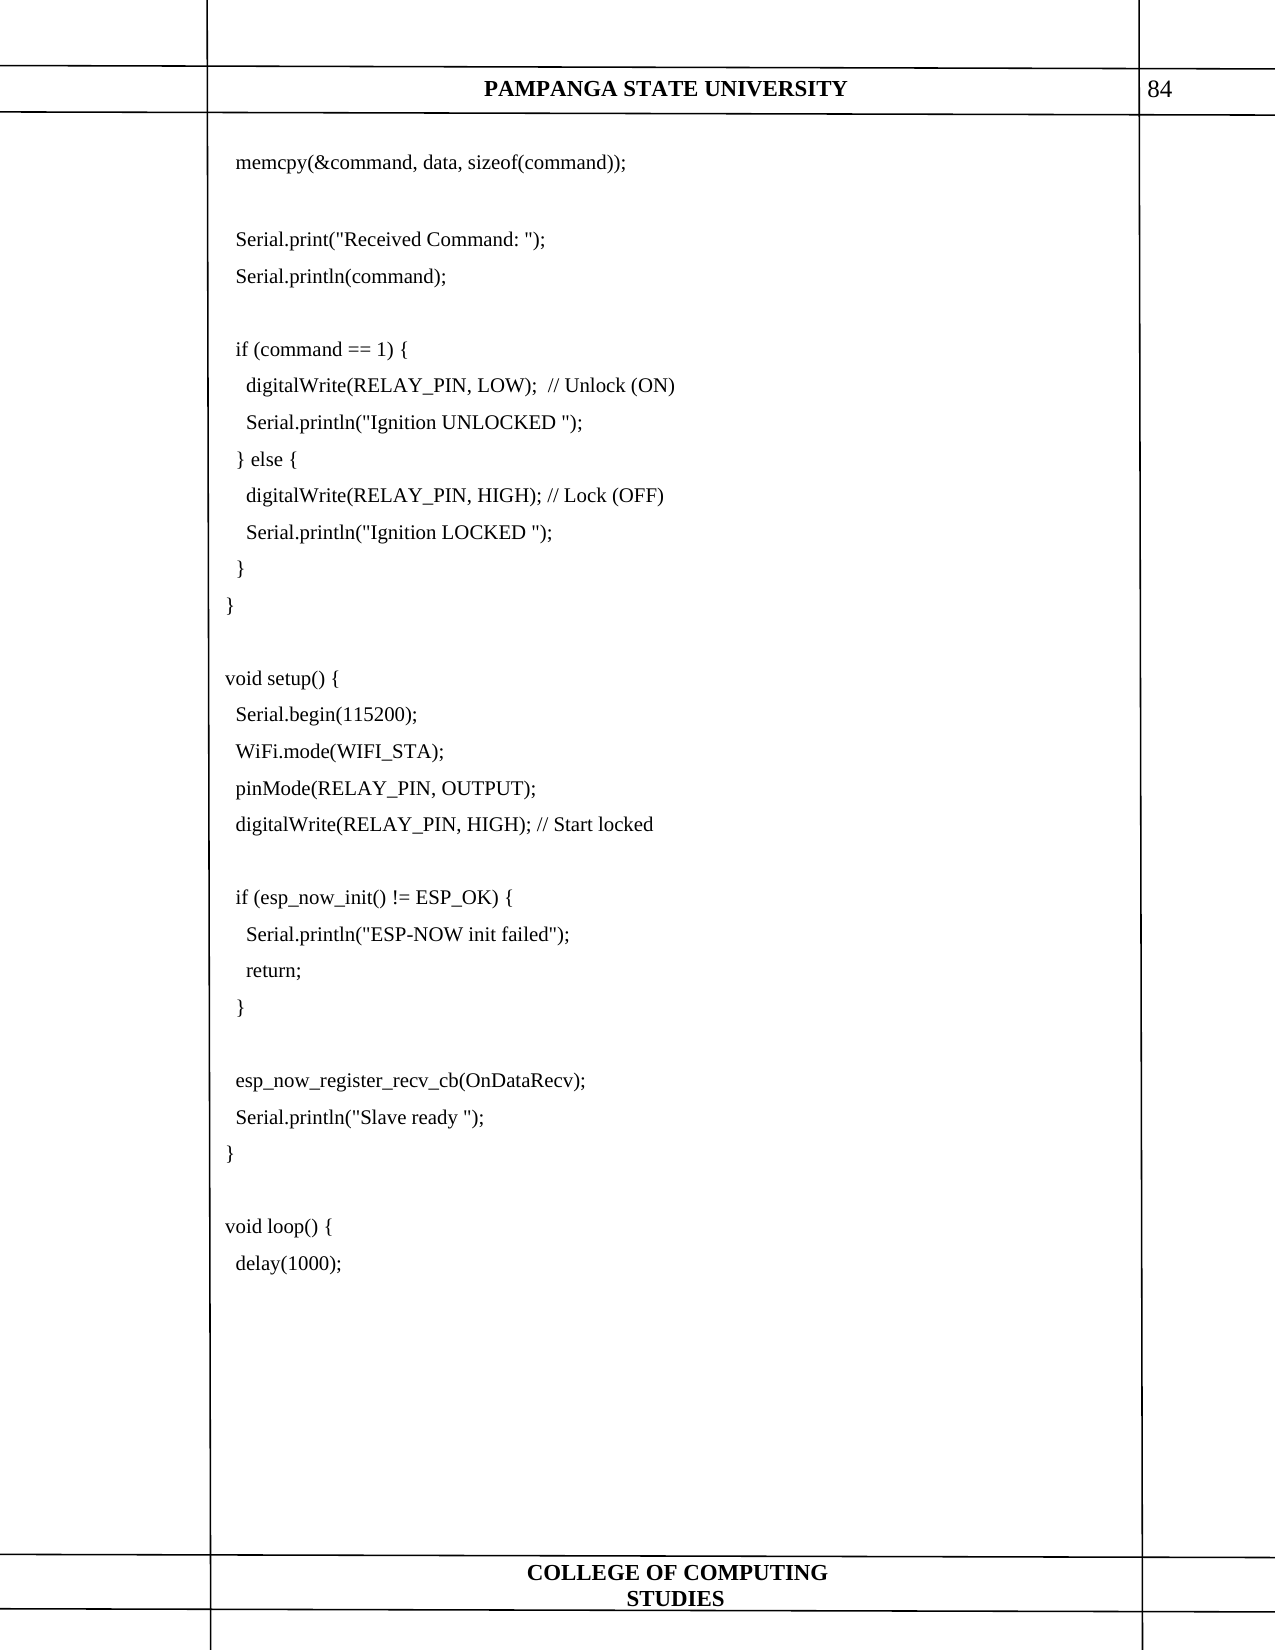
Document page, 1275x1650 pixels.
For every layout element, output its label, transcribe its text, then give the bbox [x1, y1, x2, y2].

text } [225, 995, 1125, 1019]
text } else { [225, 446, 1125, 471]
text pinMode(RELAY_PIN, OUTPUT); [225, 776, 1125, 799]
text esp_now_register_recv_cb(OnDataRecv); [225, 1068, 1125, 1092]
text Serial.print("Received Command: "); [225, 227, 1125, 251]
text Serial.println(command); [225, 264, 1125, 288]
text Serial.println("Ignition LOCKED "); [225, 519, 1125, 544]
text Serial.println("ESP-NOW init failed"); [225, 922, 1125, 946]
text WiFi.mode(WIFI_STA); [225, 739, 1125, 763]
text delay(1000); [225, 1251, 1125, 1275]
text if (command == 1) { [225, 337, 1125, 361]
text } [225, 593, 1125, 617]
text return; [225, 958, 1125, 982]
text Serial.println("Slave ready "); [225, 1104, 1125, 1129]
text memcpy(&command, data, sizeof(command)); [225, 150, 1125, 174]
text digitalWrite(RELAY_PIN, LOW); // Unlock (ON) [225, 373, 1125, 397]
text } [225, 1141, 1125, 1165]
text void loop() { [225, 1214, 1125, 1238]
text } [225, 556, 1125, 580]
text digitalWrite(RELAY_PIN, HIGH); // Start locked [225, 812, 1125, 836]
text digitalWrite(RELAY_PIN, HIGH); // Lock (OFF) [225, 483, 1125, 507]
text void setup() { [225, 666, 1125, 690]
text if (esp_now_init() != ESP_OK) { [225, 885, 1125, 909]
text Serial.println("Ignition UNLOCKED "); [225, 410, 1125, 434]
text Serial.begin(115200); [225, 702, 1125, 726]
